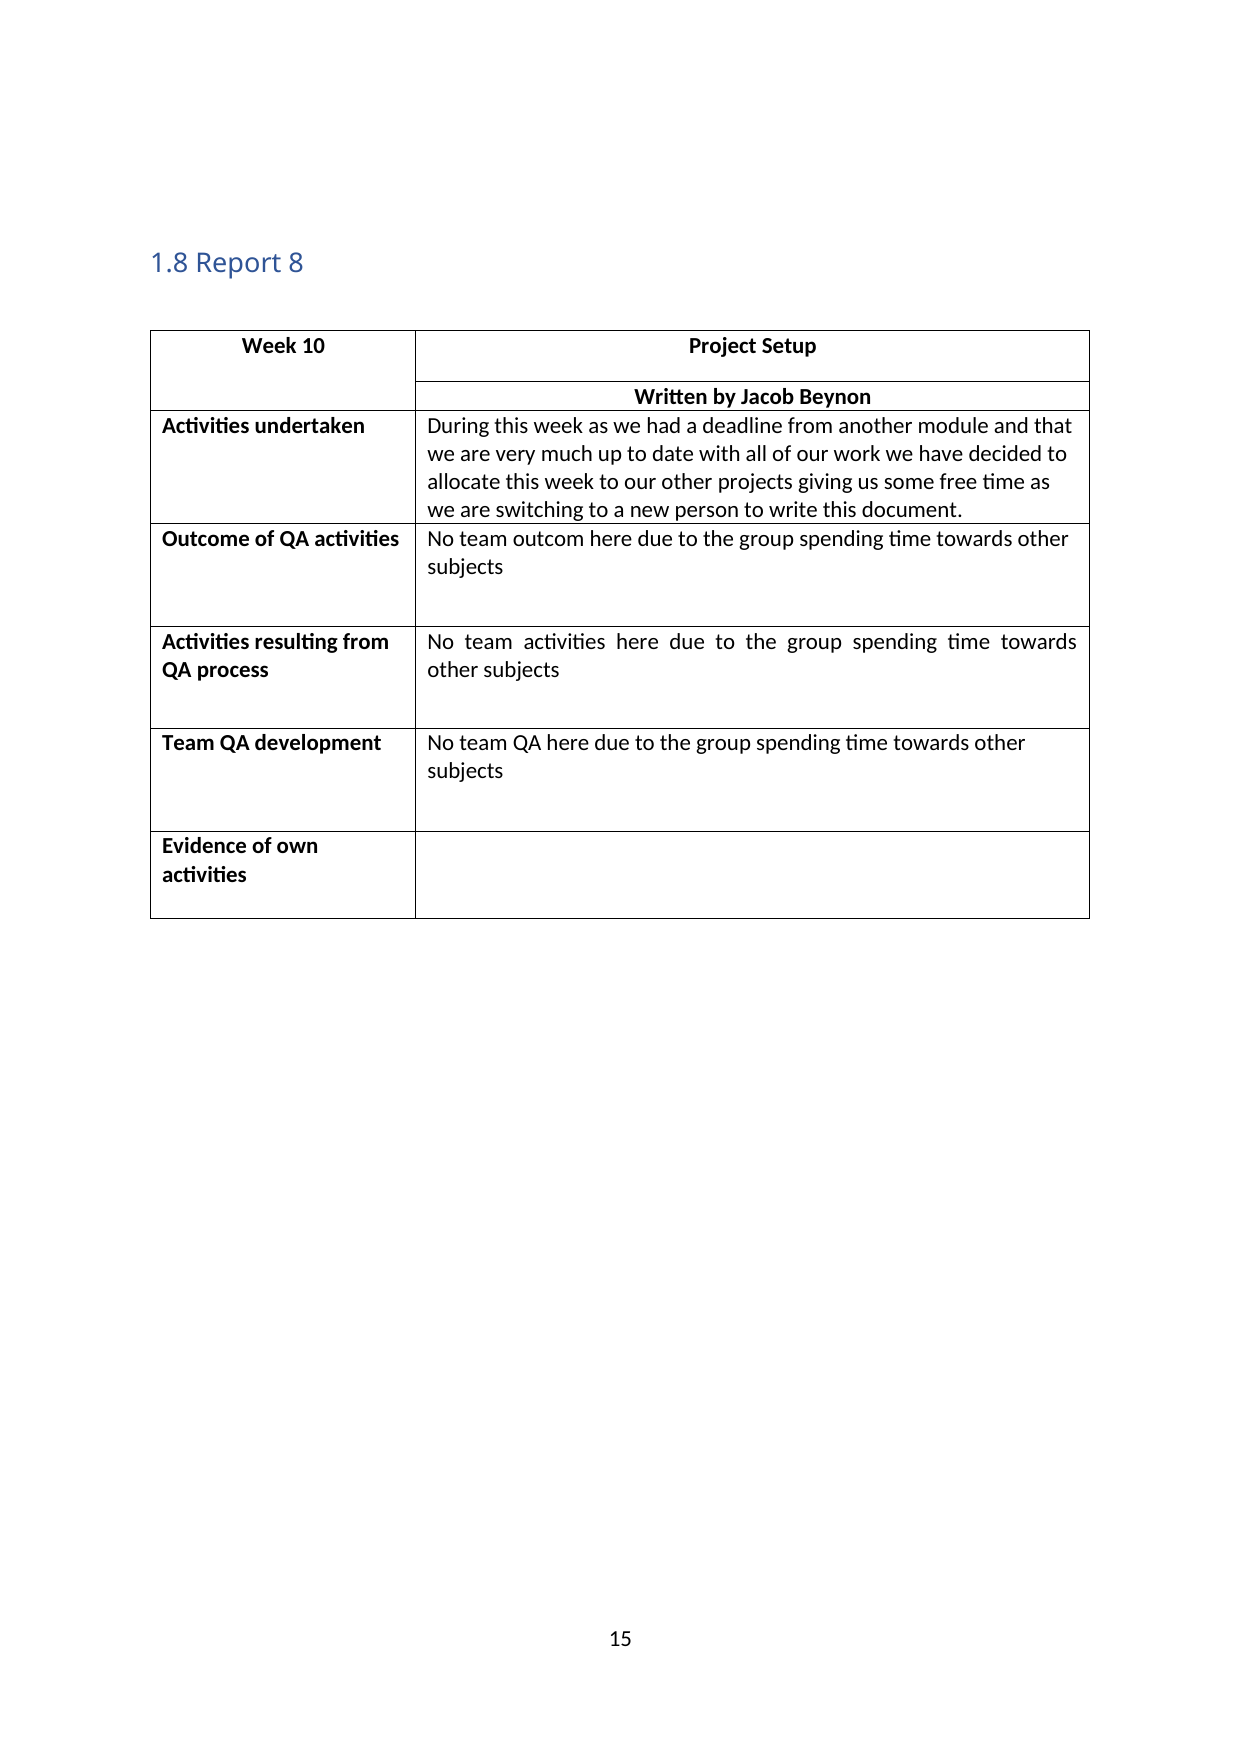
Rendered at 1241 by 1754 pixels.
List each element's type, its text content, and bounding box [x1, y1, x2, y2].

table_cell Outcome of QA activities [151, 524, 415, 626]
table_cell [416, 832, 1089, 917]
table_cell During this week as we had a deadline from another module and that we are very much up to date with all of our work we have decided to allocate this week to our other projects giving us some free time as we are switching to a new person to write this document. [416, 411, 1089, 523]
table_cell No team activities here due to the group spending time towards other subjects [416, 627, 1089, 727]
table_cell Evidence of own activities [151, 832, 415, 917]
table_cell No team outcom here due to the group spending time towards other subjects [416, 524, 1089, 626]
subtitle 1.8 Report 8 [150, 244, 1090, 281]
table_cell No team QA here due to the group spending time towards other subjects [416, 729, 1089, 831]
table_header Project Setup [416, 331, 1089, 381]
table_cell Activities undertaken [151, 411, 415, 523]
table_cell Team QA development [151, 729, 415, 831]
table_header Week 10 [151, 331, 415, 410]
table_cell Activities resulting from QA process [151, 627, 415, 727]
table_cell Written by Jacob Beynon [416, 382, 1089, 410]
